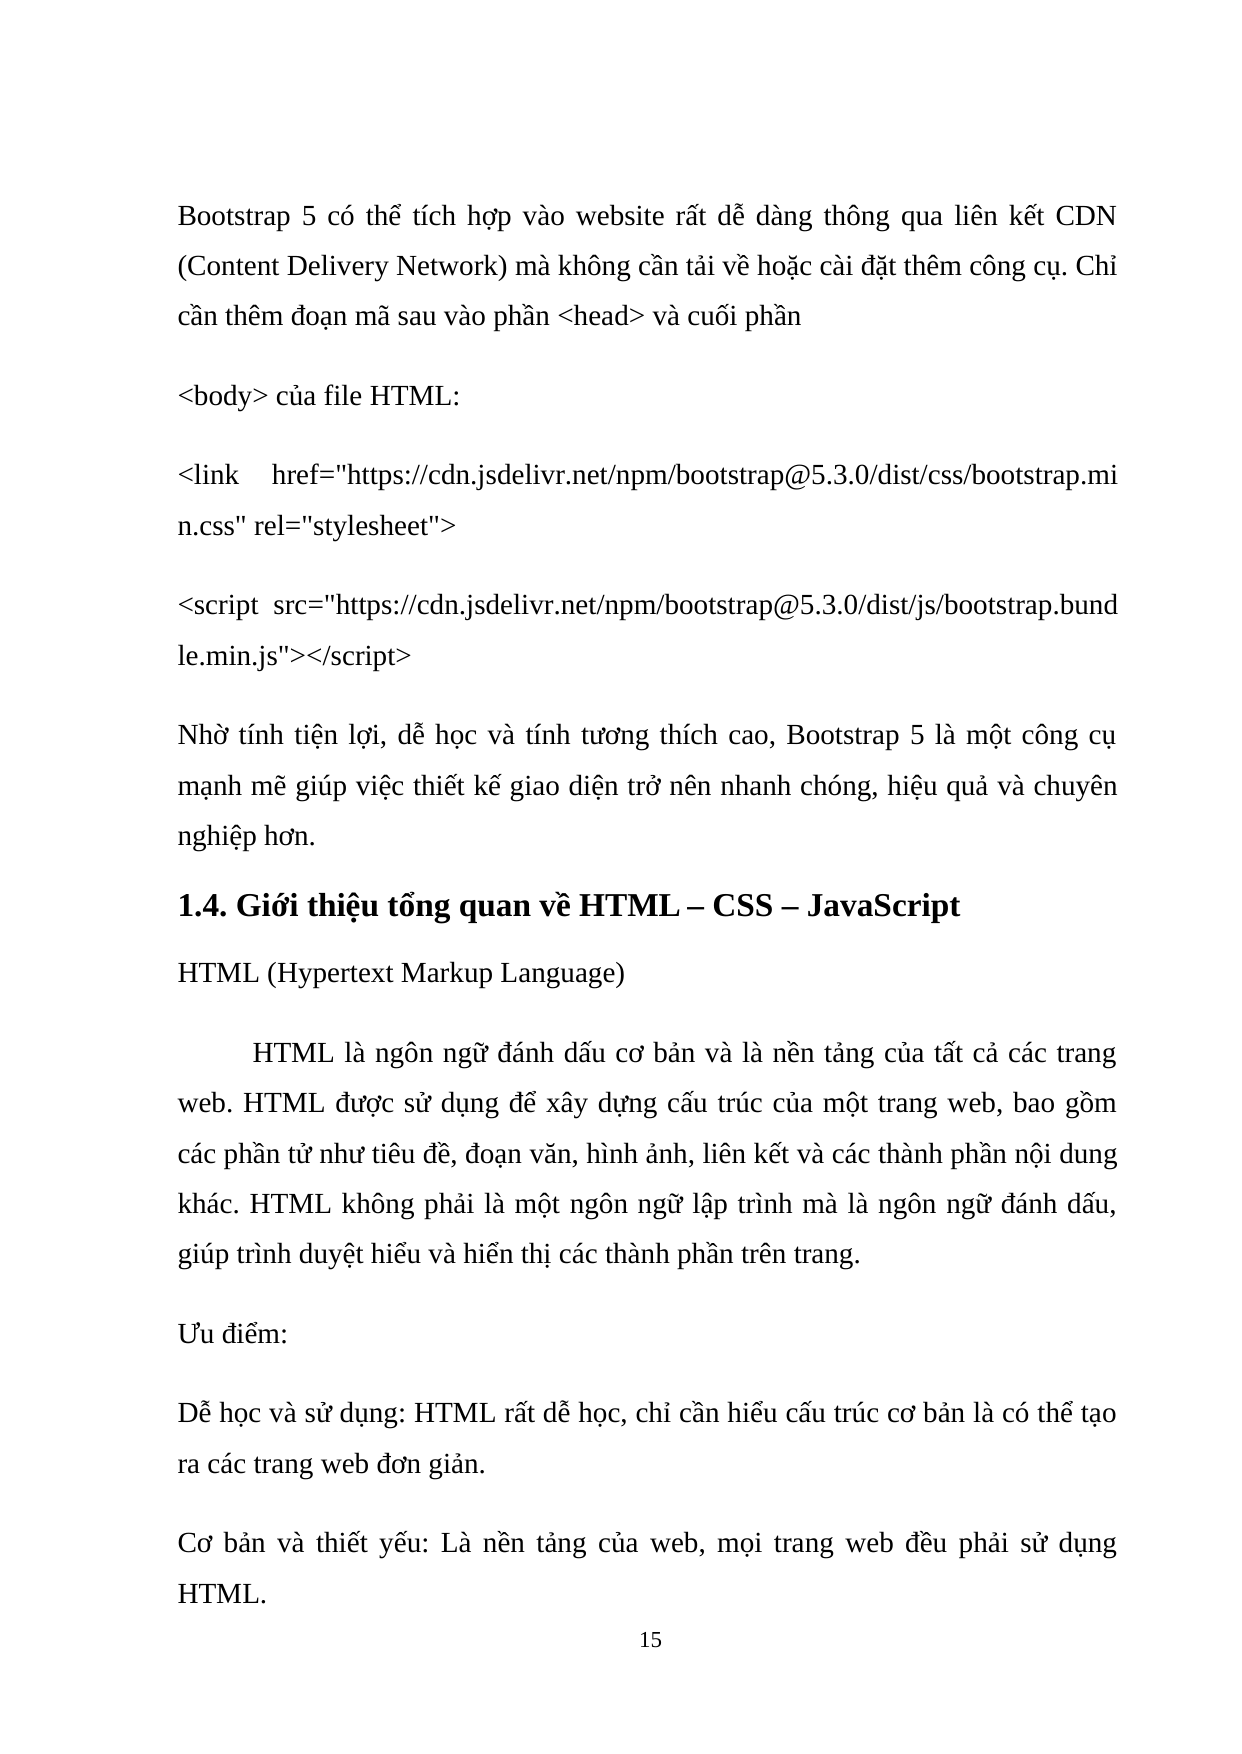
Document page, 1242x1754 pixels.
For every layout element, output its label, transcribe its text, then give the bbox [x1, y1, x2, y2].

text Nhờ tính tiện lợi, dễ học và tính tương thích cao, Bootstrap 5 là một công cụ mạnh mẽ giúp việc thiết kế giao diện trở nên nhanh chóng, hiệu quả và chuyên nghiệp hơn. [177, 717, 1118, 851]
text HTML (Hypertext Markup Language) [177, 956, 1118, 989]
text <body> của file HTML: [177, 378, 1118, 411]
text Dễ học và sử dụng: HTML rất dễ học, chỉ cần hiểu cấu trúc cơ bản là có thể tạo ra các trang web đơn giản. [177, 1396, 1118, 1479]
text <script src="https://cdn.jsdelivr.net/npm/bootstrap@5.3.0/dist/js/bootstrap.bund le.min.js"></script> [177, 587, 1118, 671]
text Ưu điểm: [177, 1316, 1118, 1349]
text Cơ bản và thiết yếu: Là nền tảng của web, mọi trang web đều phải sử dụng HTML. [177, 1525, 1118, 1609]
subtitle 1.4. Giới thiệu tổng quan về HTML – CSS – JavaScript [177, 885, 1118, 923]
text Bootstrap 5 có thể tích hợp vào website rất dễ dàng thông qua liên kết CDN (Content Delivery Network) mà không cần tải về hoặc cài đặt thêm công cụ. Chỉ cần thêm đoạn mã sau vào phần <head> và cuối phần [177, 198, 1118, 332]
text HTML là ngôn ngữ đánh dấu cơ bản và là nền tảng của tất cả các trang web. HTML được sử dụng để xây dựng cấu trúc của một trang web, bao gồm các phần tử như tiêu đề, đoạn văn, hình ảnh, liên kết và các thành phần nội dung khác. HTML không phải là một ngôn ngữ lập trình mà là ngôn ngữ đánh dấu, giúp trình duyệt hiểu và hiển thị các thành phần trên trang. [177, 1035, 1118, 1270]
text <link href="https://cdn.jsdelivr.net/npm/bootstrap@5.3.0/dist/css/bootstrap.mi n.css" rel="stylesheet"> [177, 457, 1118, 541]
